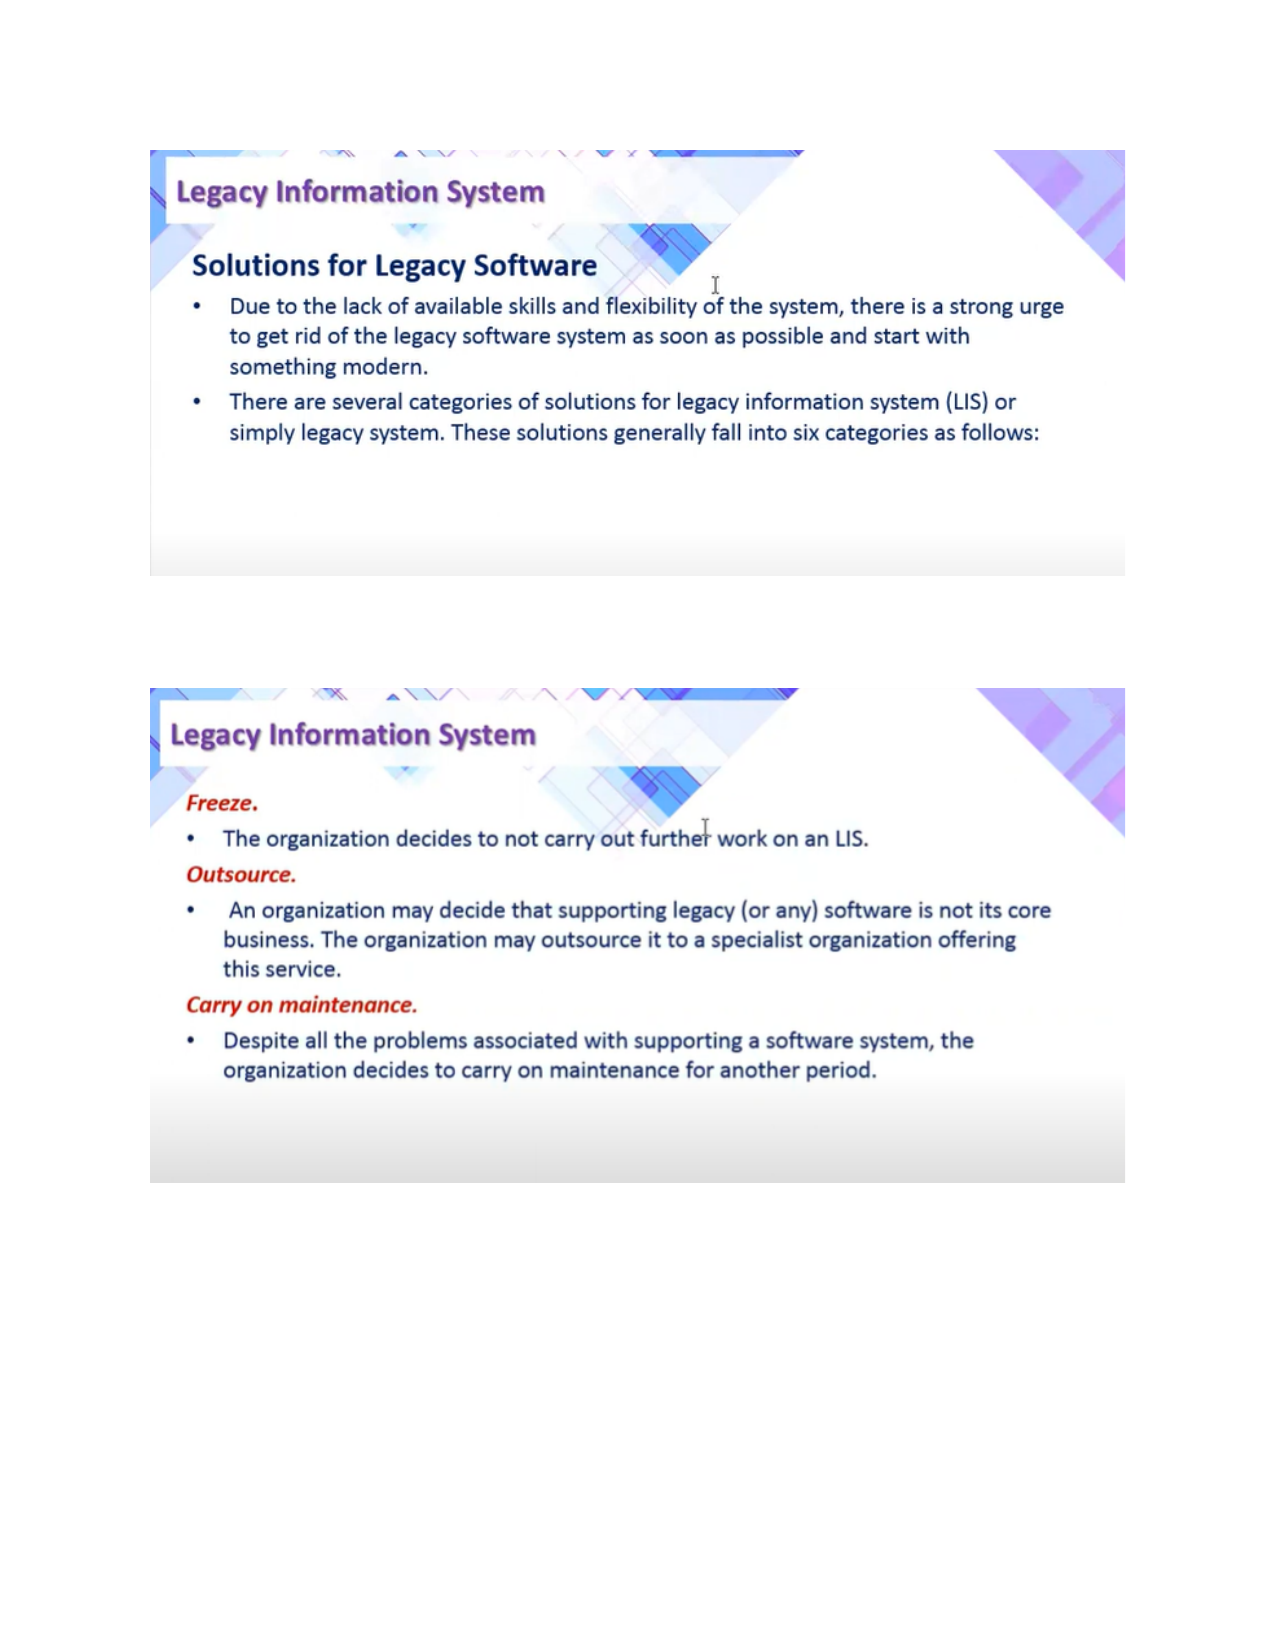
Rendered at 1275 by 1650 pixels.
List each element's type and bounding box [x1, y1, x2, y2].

picture [150, 150, 1125, 576]
picture [150, 688, 1125, 1183]
